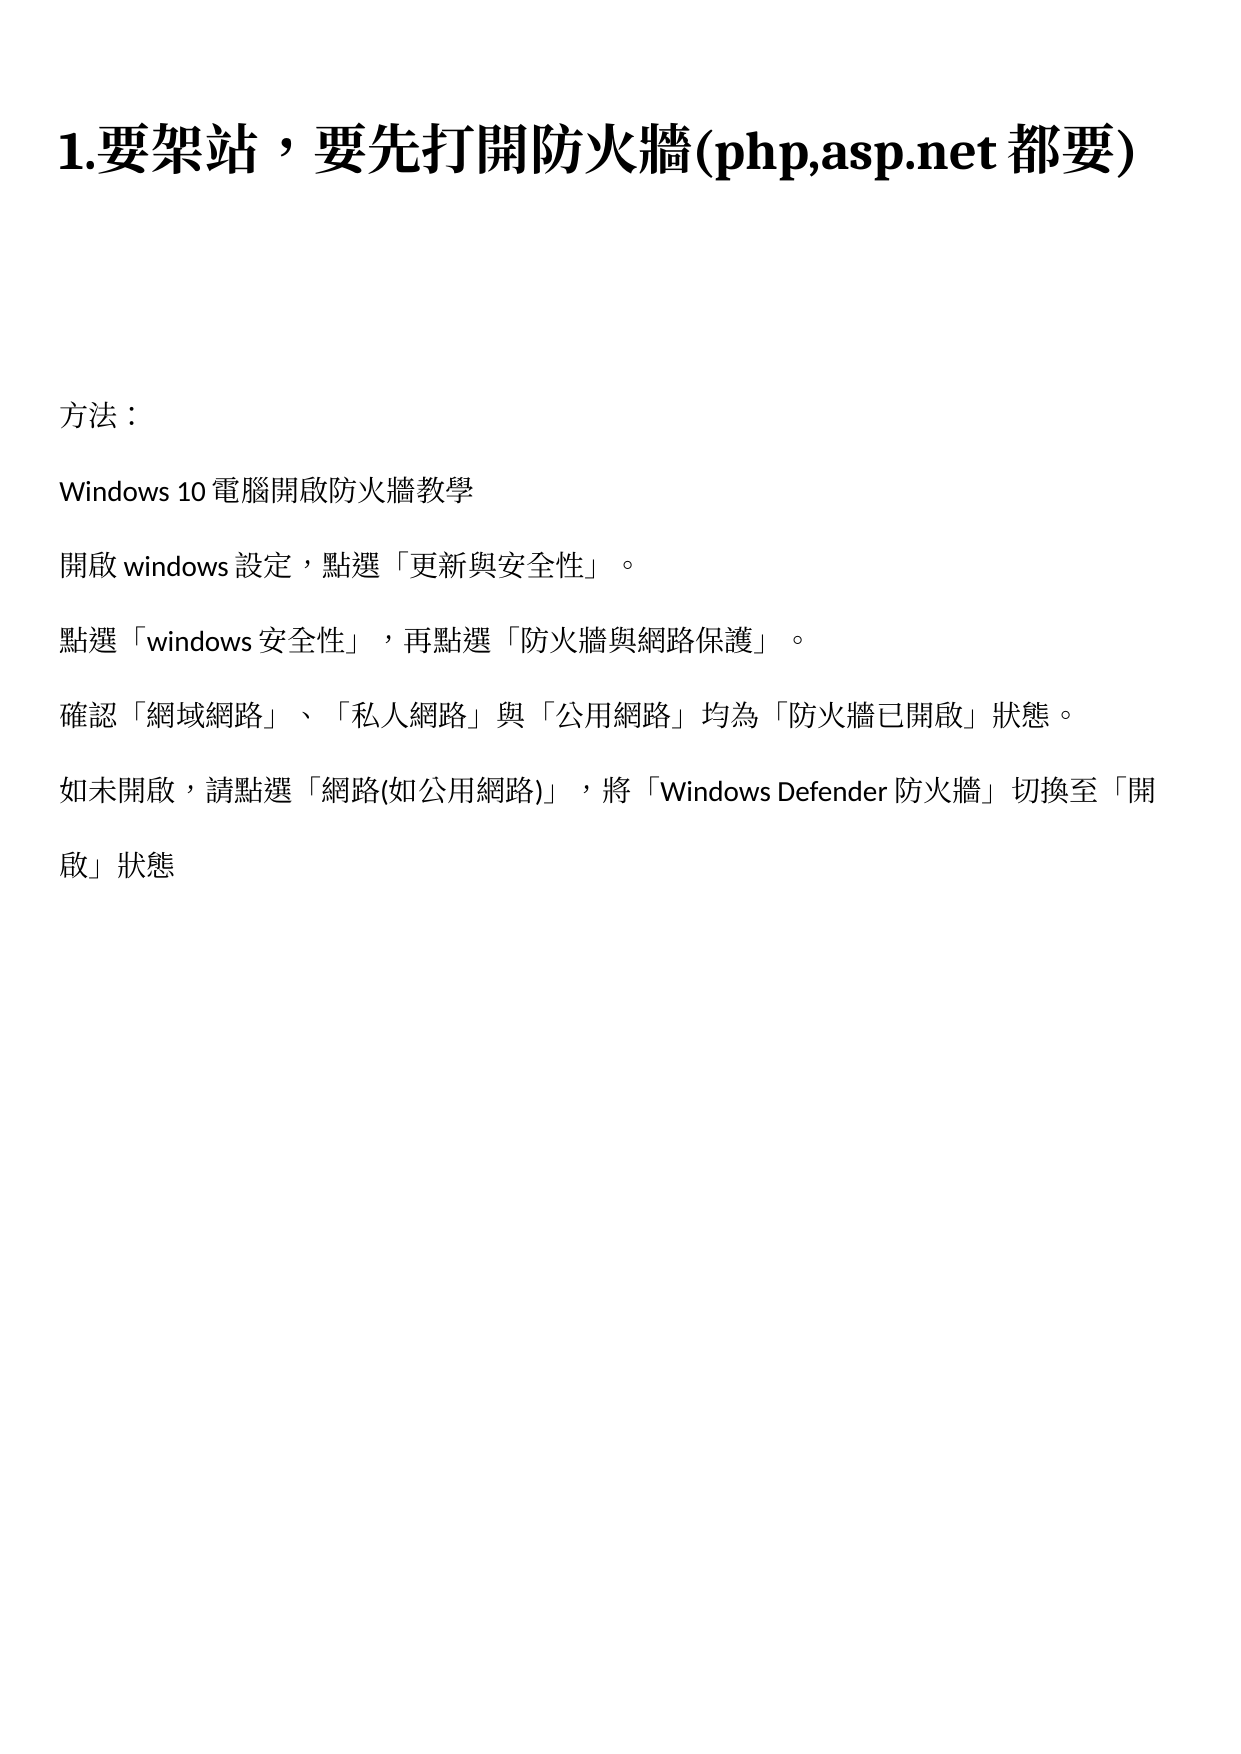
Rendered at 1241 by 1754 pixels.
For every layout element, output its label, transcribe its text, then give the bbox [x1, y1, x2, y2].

text 確認「網域網路」、「私人網路」與「公用網路」均為「防火牆已開啟」狀態。 [59, 676, 1181, 751]
text 點選「windows安全性」，再點選「防火牆與網路保護」。 [59, 601, 1181, 676]
subtitle 1.要架站，要先打開防火牆(php,asp.net都要) [59, 89, 1181, 202]
text Windows 10電腦開啟防火牆教學 [59, 451, 1181, 526]
text 如未開啟，請點選「網路(如公用網路)」，將「Windows Defender 防火牆」切換至「開啟」狀態 [59, 751, 1181, 901]
text 開啟windows設定，點選「更新與安全性」。 [59, 526, 1181, 601]
text 方法： [59, 376, 1181, 451]
